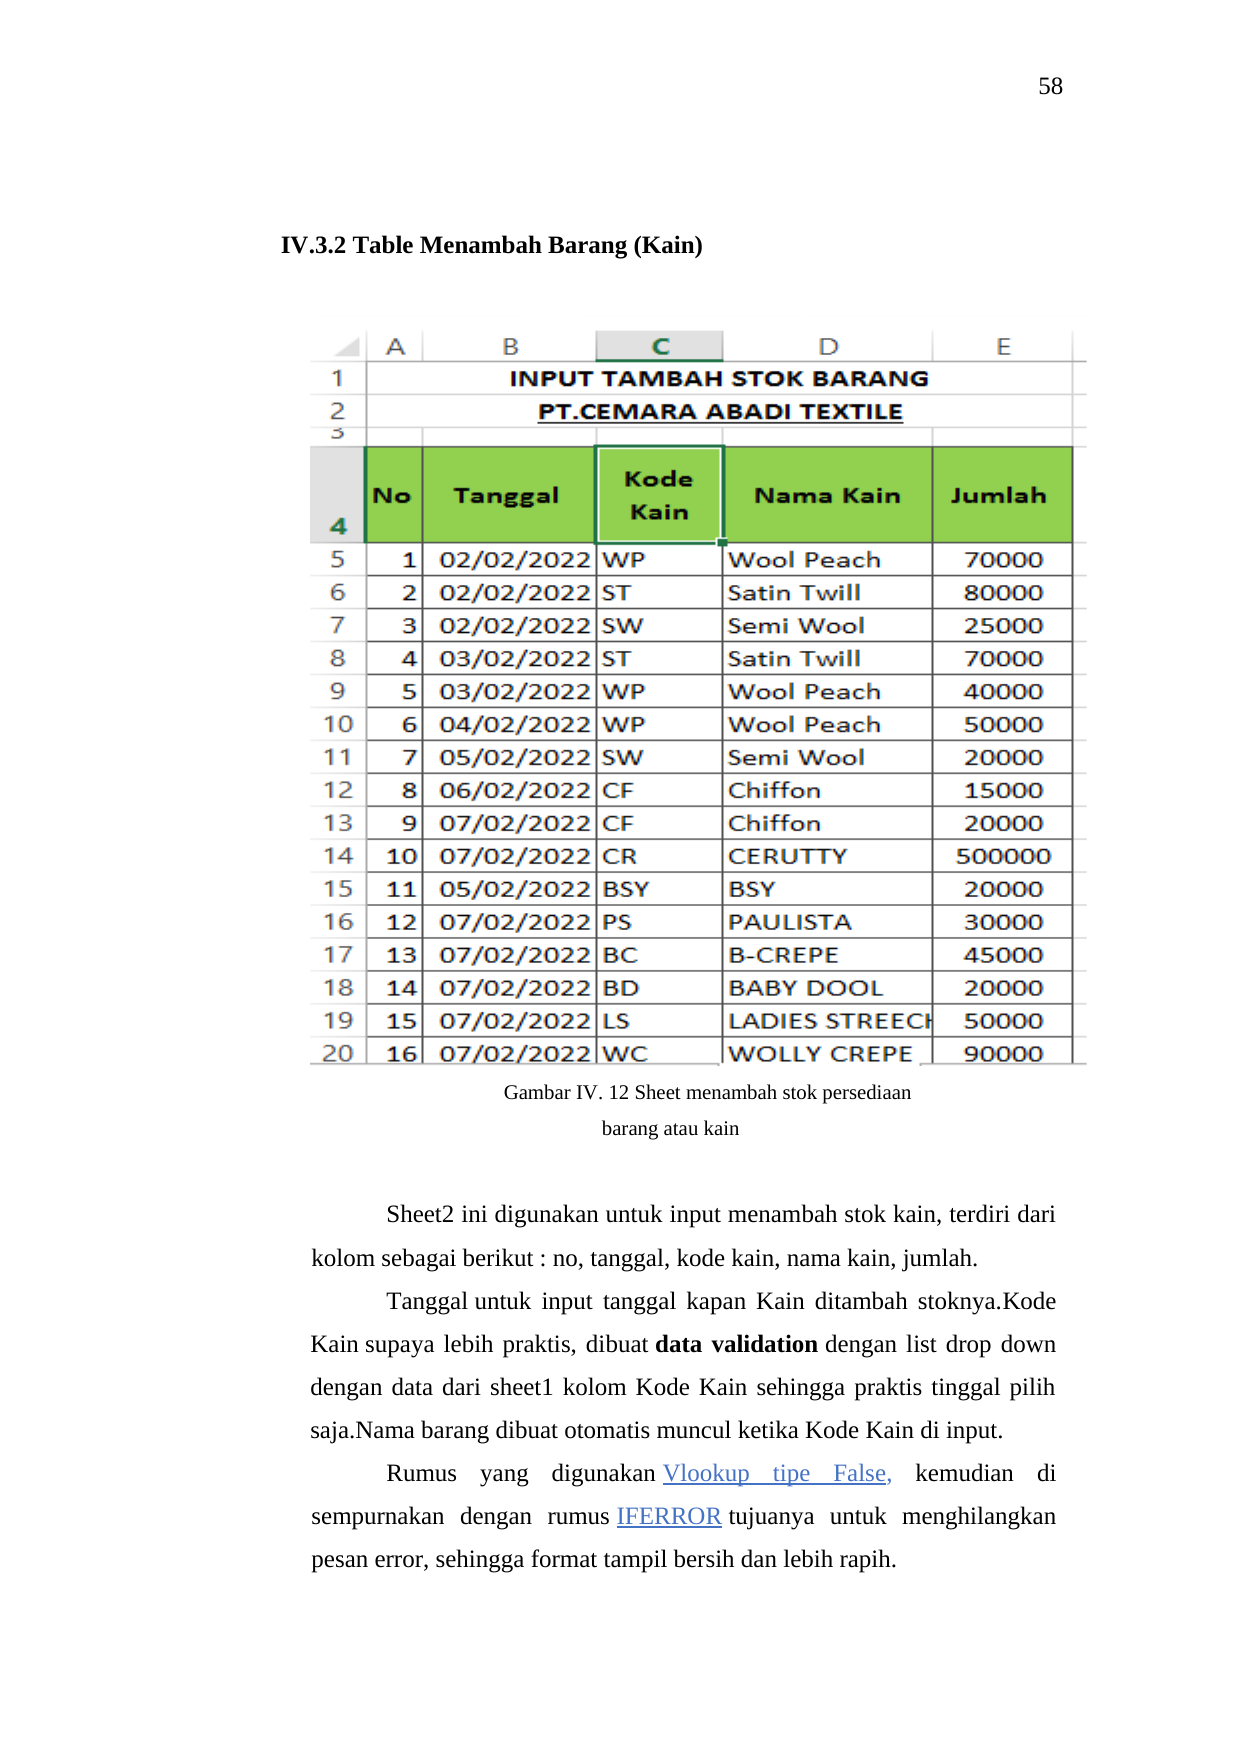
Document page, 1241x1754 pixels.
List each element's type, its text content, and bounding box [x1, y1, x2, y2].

picture [310, 316, 1087, 1066]
text Gambar IV. 12 Sheet menambah stok persediaan barang atau kain [401, 1080, 940, 1140]
text Sheet2 ini digunakan untuk input menambah stok kain, terdiri dari kolom sebagai berikut : no, tanggal, kode kain, nama kain, jumlah. [311, 1199, 1056, 1271]
text Rumus yang digunakan Vlookup tipe False, kemudian di sempurnakan dengan rumus IFERROR tujuanya untuk menghilangkan pesan error, sehingga format tampil bersih dan lebih rapih. [311, 1458, 1056, 1573]
subtitle IV.3.2 Table Menambah Barang (Kain) [281, 230, 940, 258]
text Tanggal untuk input tanggal kapan Kain ditambah stoknya.Kode Kain supaya lebih praktis, dibuat data validation dengan list drop down dengan data dari sheet1 kolom Kode Kain sehingga praktis tinggal pilih saja.Nama barang dibuat otomatis muncul ketika Kode Kain di input. [310, 1286, 1056, 1444]
